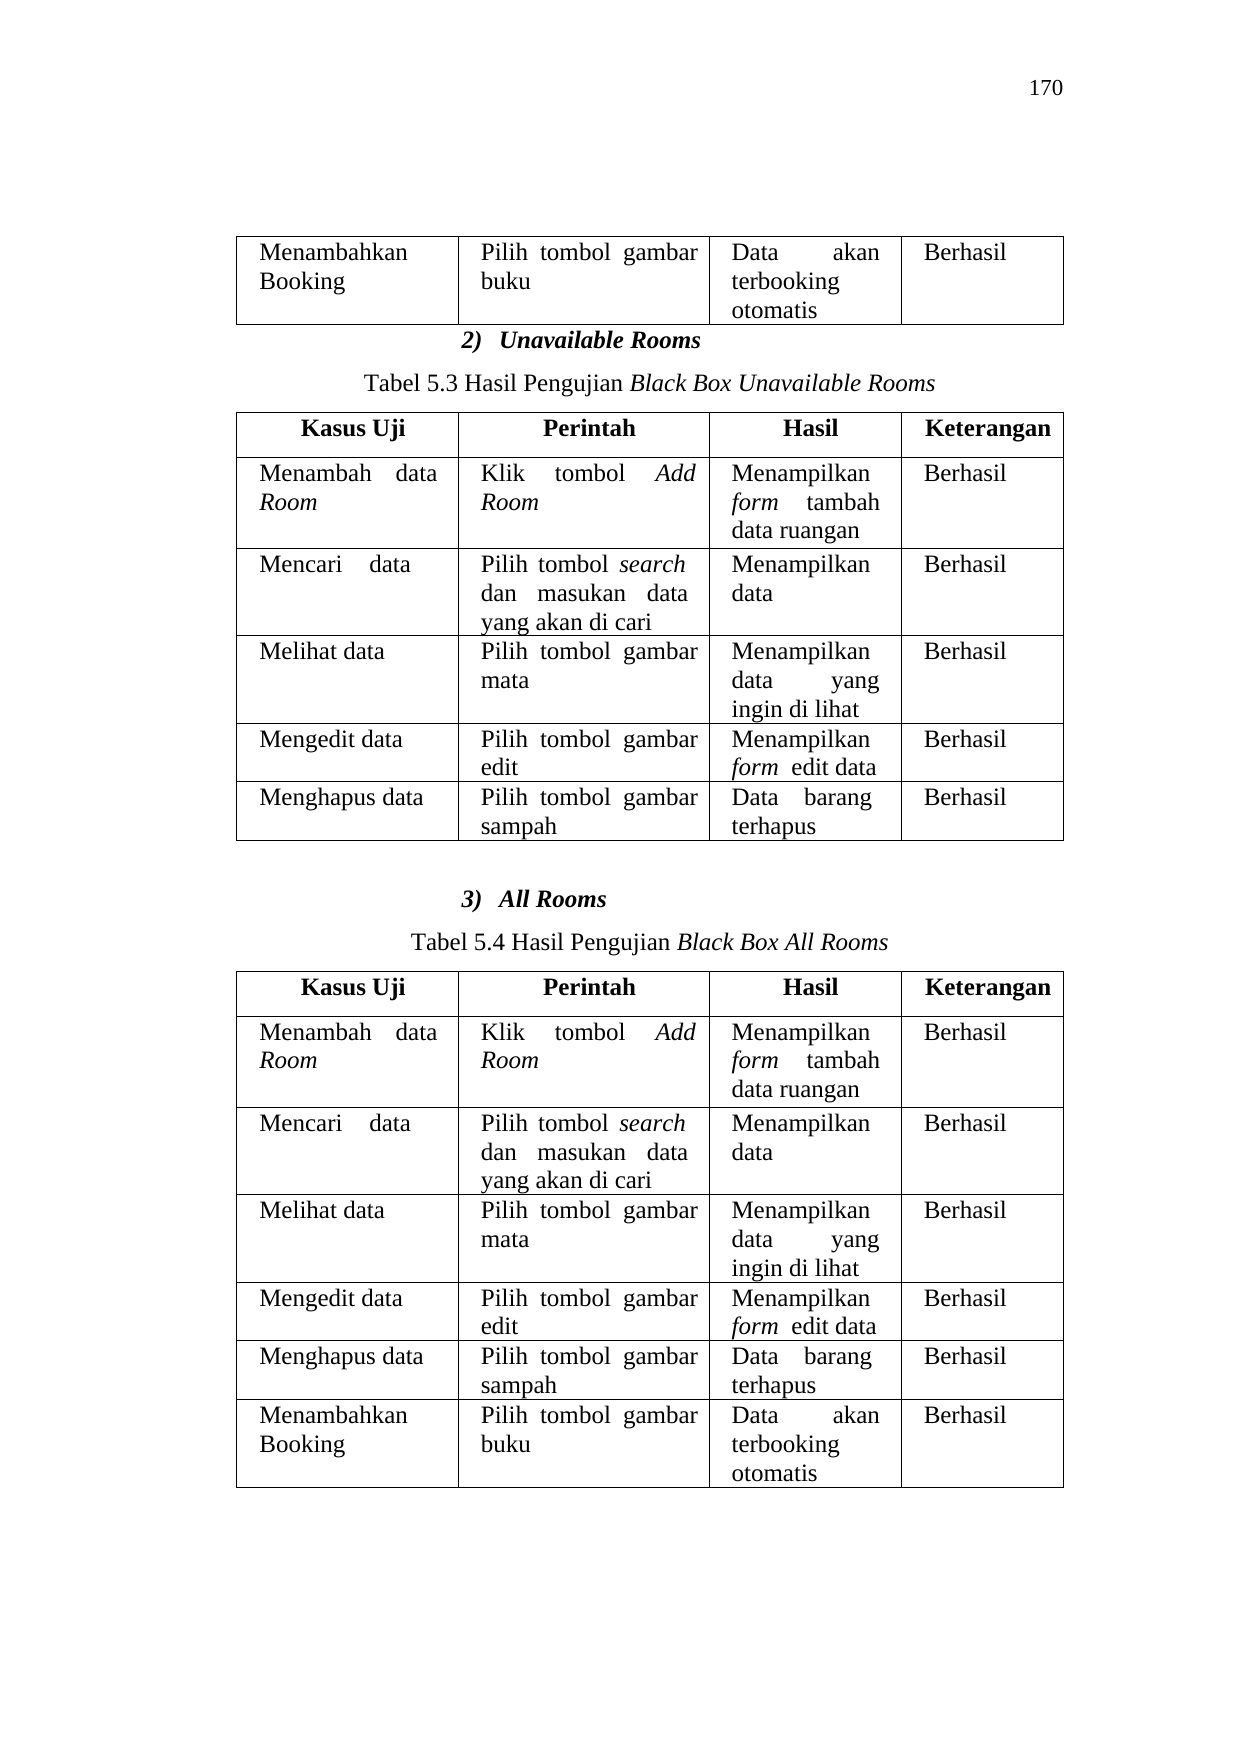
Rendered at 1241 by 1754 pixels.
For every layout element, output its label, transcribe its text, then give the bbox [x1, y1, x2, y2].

table_cell Menampilkan form tambah data ruangan [710, 458, 901, 548]
table_cell Menambah data Room [237, 1017, 458, 1107]
table_cell Menampilkan data [710, 549, 901, 635]
table_cell Pilih tombol gambar mata [459, 636, 709, 723]
table_header Perintah [459, 413, 709, 457]
text Tabel 5.3 Hasil Pengujian Black Box Unavailable Rooms [236, 368, 1063, 397]
table_cell Pilih tombol gambar edit [459, 1283, 709, 1340]
table_cell Mengedit data [237, 724, 458, 781]
table_cell Menampilkan form edit data [710, 724, 901, 781]
table_header Perintah [459, 972, 709, 1016]
table_cell Pilih tombol gambar buku [459, 237, 709, 324]
table_cell Data akan terbooking otomatis [710, 1400, 901, 1487]
table_cell Berhasil [902, 1341, 1063, 1399]
table_cell Klik tombol Add Room [459, 458, 709, 548]
table_cell Menampilkan data yang ingin di lihat [710, 1195, 901, 1282]
table_cell Pilih tombol search dan masukan data yang akan di cari [459, 1108, 709, 1194]
table_cell Berhasil [902, 1195, 1063, 1282]
table_cell Mencari data [237, 1108, 458, 1194]
table_cell Berhasil [902, 782, 1063, 840]
subtitle Unavailable Rooms [461, 325, 1063, 354]
table_cell Menampilkan data [710, 1108, 901, 1194]
table_cell Pilih tombol search dan masukan data yang akan di cari [459, 549, 709, 635]
table_header Kasus Uji [237, 972, 458, 1016]
table_cell Berhasil [902, 549, 1063, 635]
text Tabel 5.4 Hasil Pengujian Black Box All Rooms [236, 927, 1063, 956]
subtitle All Rooms [461, 884, 1063, 913]
table_cell Berhasil [902, 636, 1063, 723]
table_cell Data barang terhapus [710, 1341, 901, 1399]
table_header Hasil [710, 413, 901, 457]
table_cell Melihat data [237, 1195, 458, 1282]
table_header Kasus Uji [237, 413, 458, 457]
table_cell Pilih tombol gambar sampah [459, 1341, 709, 1399]
table_cell Menambah data Room [237, 458, 458, 548]
table_cell Melihat data [237, 636, 458, 723]
table_cell Berhasil [902, 1400, 1063, 1487]
table_cell Berhasil [902, 458, 1063, 548]
table_cell Berhasil [902, 237, 1063, 324]
table_cell Menampilkan form edit data [710, 1283, 901, 1340]
table_cell Klik tombol Add Room [459, 1017, 709, 1107]
table_cell Menambahkan Booking [237, 237, 458, 324]
table_cell Menghapus data [237, 1341, 458, 1399]
table_cell Data barang terhapus [710, 782, 901, 840]
table_cell Berhasil [902, 1108, 1063, 1194]
table_cell Berhasil [902, 1017, 1063, 1107]
table_cell Menampilkan form tambah data ruangan [710, 1017, 901, 1107]
table_cell Menambahkan Booking [237, 1400, 458, 1487]
table_cell Menampilkan data yang ingin di lihat [710, 636, 901, 723]
table_cell Berhasil [902, 1283, 1063, 1340]
table_cell Mencari data [237, 549, 458, 635]
table_cell Mengedit data [237, 1283, 458, 1340]
table_cell Pilih tombol gambar buku [459, 1400, 709, 1487]
table_cell Berhasil [902, 724, 1063, 781]
table_cell Data akan terbooking otomatis [710, 237, 901, 324]
table_cell Pilih tombol gambar sampah [459, 782, 709, 840]
table_header Keterangan [902, 972, 1063, 1016]
table_cell Pilih tombol gambar edit [459, 724, 709, 781]
table_cell Menghapus data [237, 782, 458, 840]
table_header Keterangan [902, 413, 1063, 457]
table_cell Pilih tombol gambar mata [459, 1195, 709, 1282]
table_header Hasil [710, 972, 901, 1016]
